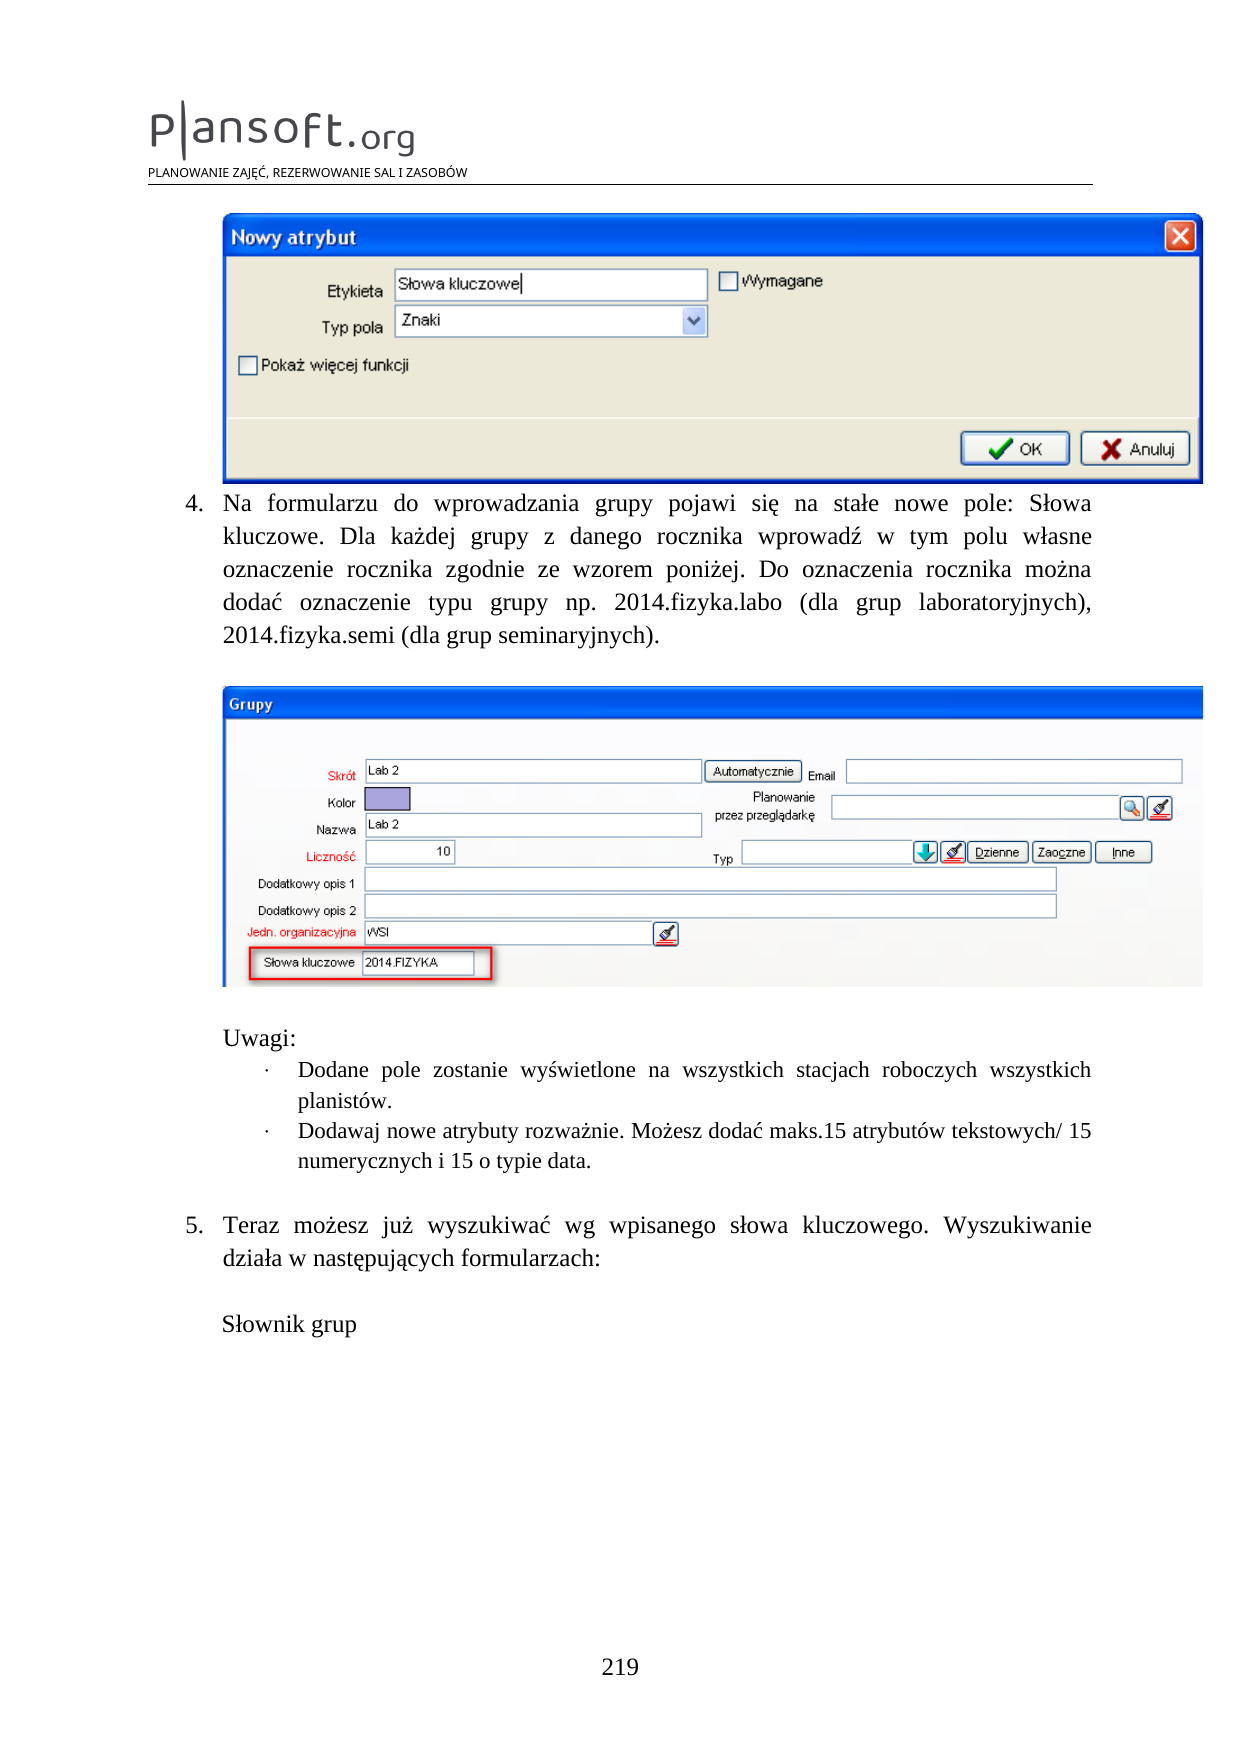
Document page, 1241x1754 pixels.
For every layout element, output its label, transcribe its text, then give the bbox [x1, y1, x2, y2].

picture [222, 213, 1204, 484]
list Teraz możesz już wyszukiwać wg wpisanego słowa kluczowego. Wyszukiwanie działa w następujących formularzach: [185, 1210, 1093, 1272]
list Dodane pole zostanie wyświetlone na wszystkich stacjach roboczych wszystkich planistów. [260, 1057, 1093, 1113]
picture [147, 73, 418, 165]
text Uwagi: [223, 1023, 1093, 1052]
list Dodawaj nowe atrybuty rozważnie. Możesz dodać maks.15 atrybutów tekstowych/ 15 numerycznych i 15 o typie data. [260, 1117, 1093, 1173]
picture [222, 686, 1204, 987]
list Na formularzu do wprowadzania grupy pojawi się na stałe nowe pole: Słowa kluczowe. Dla każdej grupy z danego rocznika wprowadź w tym polu własne oznaczenie rocznika zgodnie ze wzorem poniżej. Do oznaczenia rocznika można dodać oznaczenie typu grupy np. 2014.fizyka.labo (dla grup laboratoryjnych), 2014.fizyka.semi (dla grup seminaryjnych). [185, 488, 1093, 649]
text Słownik grup [221, 1309, 1093, 1338]
